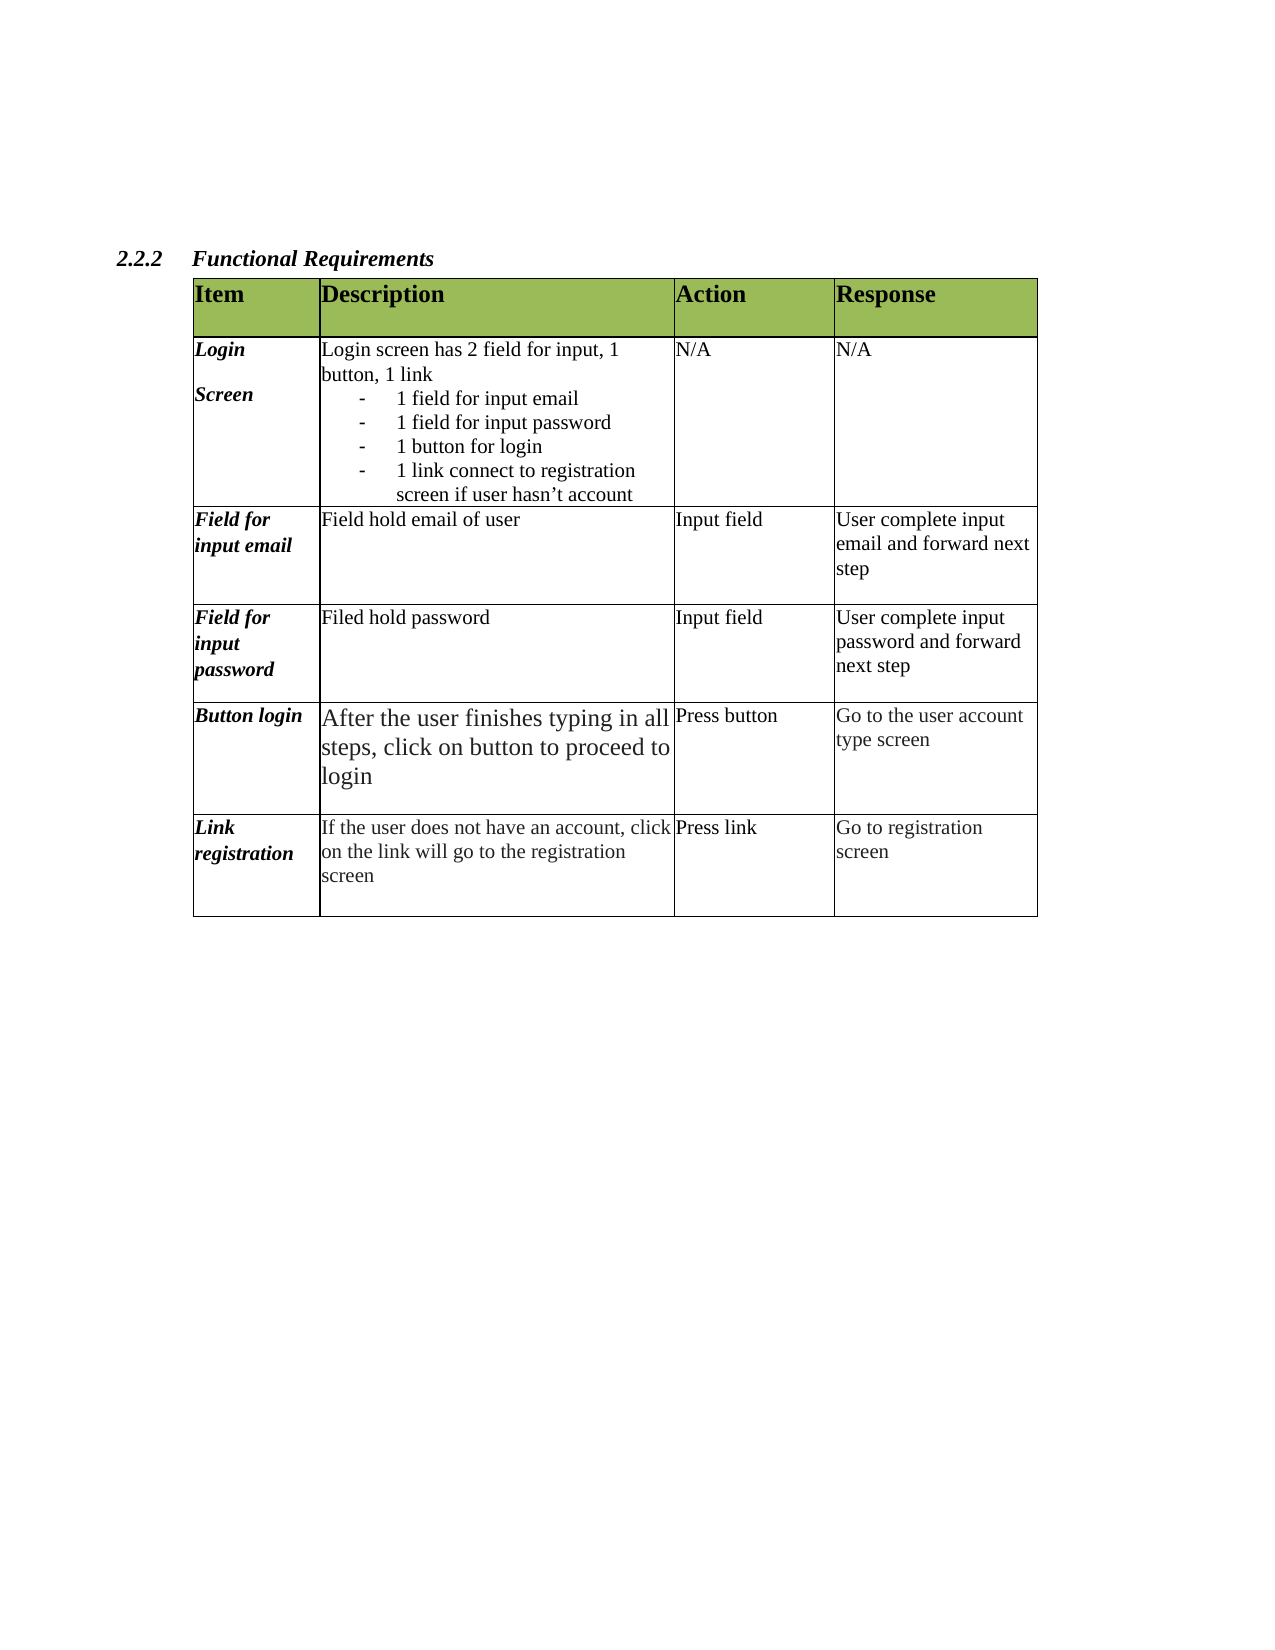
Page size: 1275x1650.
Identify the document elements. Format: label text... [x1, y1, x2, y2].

table_cell Field for input email [194, 507, 319, 603]
table_cell Login Screen [194, 338, 319, 506]
table_cell Link registration [194, 815, 319, 916]
table_cell Press button [675, 703, 834, 813]
table_cell Filed hold password [321, 605, 674, 702]
table_header Item [194, 279, 319, 336]
table_cell N/A [835, 338, 1037, 506]
table_cell Go to registration screen [835, 815, 1037, 916]
table_header Action [675, 279, 834, 336]
table_header Response [835, 279, 1037, 336]
table_header Description [321, 279, 674, 336]
table_cell Go to the user account type screen [835, 703, 1037, 813]
table_cell Press link [675, 815, 834, 916]
table_cell If the user does not have an account, click on the link will go to the registration screen [321, 815, 674, 916]
table_cell N/A [675, 338, 834, 506]
table_cell User complete input password and forward next step [835, 605, 1037, 702]
table_cell Field hold email of user [321, 507, 674, 603]
table_cell Field for input password [194, 605, 319, 702]
table_cell Input field [675, 507, 834, 603]
table_cell Button login [194, 703, 319, 813]
table_cell Input field [675, 605, 834, 702]
subtitle Functional Requirements [117, 245, 1137, 272]
table_cell After the user finishes typing in all steps, click on button to proceed to login [321, 703, 674, 813]
table_cell Login screen has 2 field for input, 1 button, 1 link 1 field for input email 1 field for input password 1 button for login 1 link connect to registration screen if user hasn’t account [321, 338, 674, 506]
table_cell User complete input email and forward next step [835, 507, 1037, 603]
